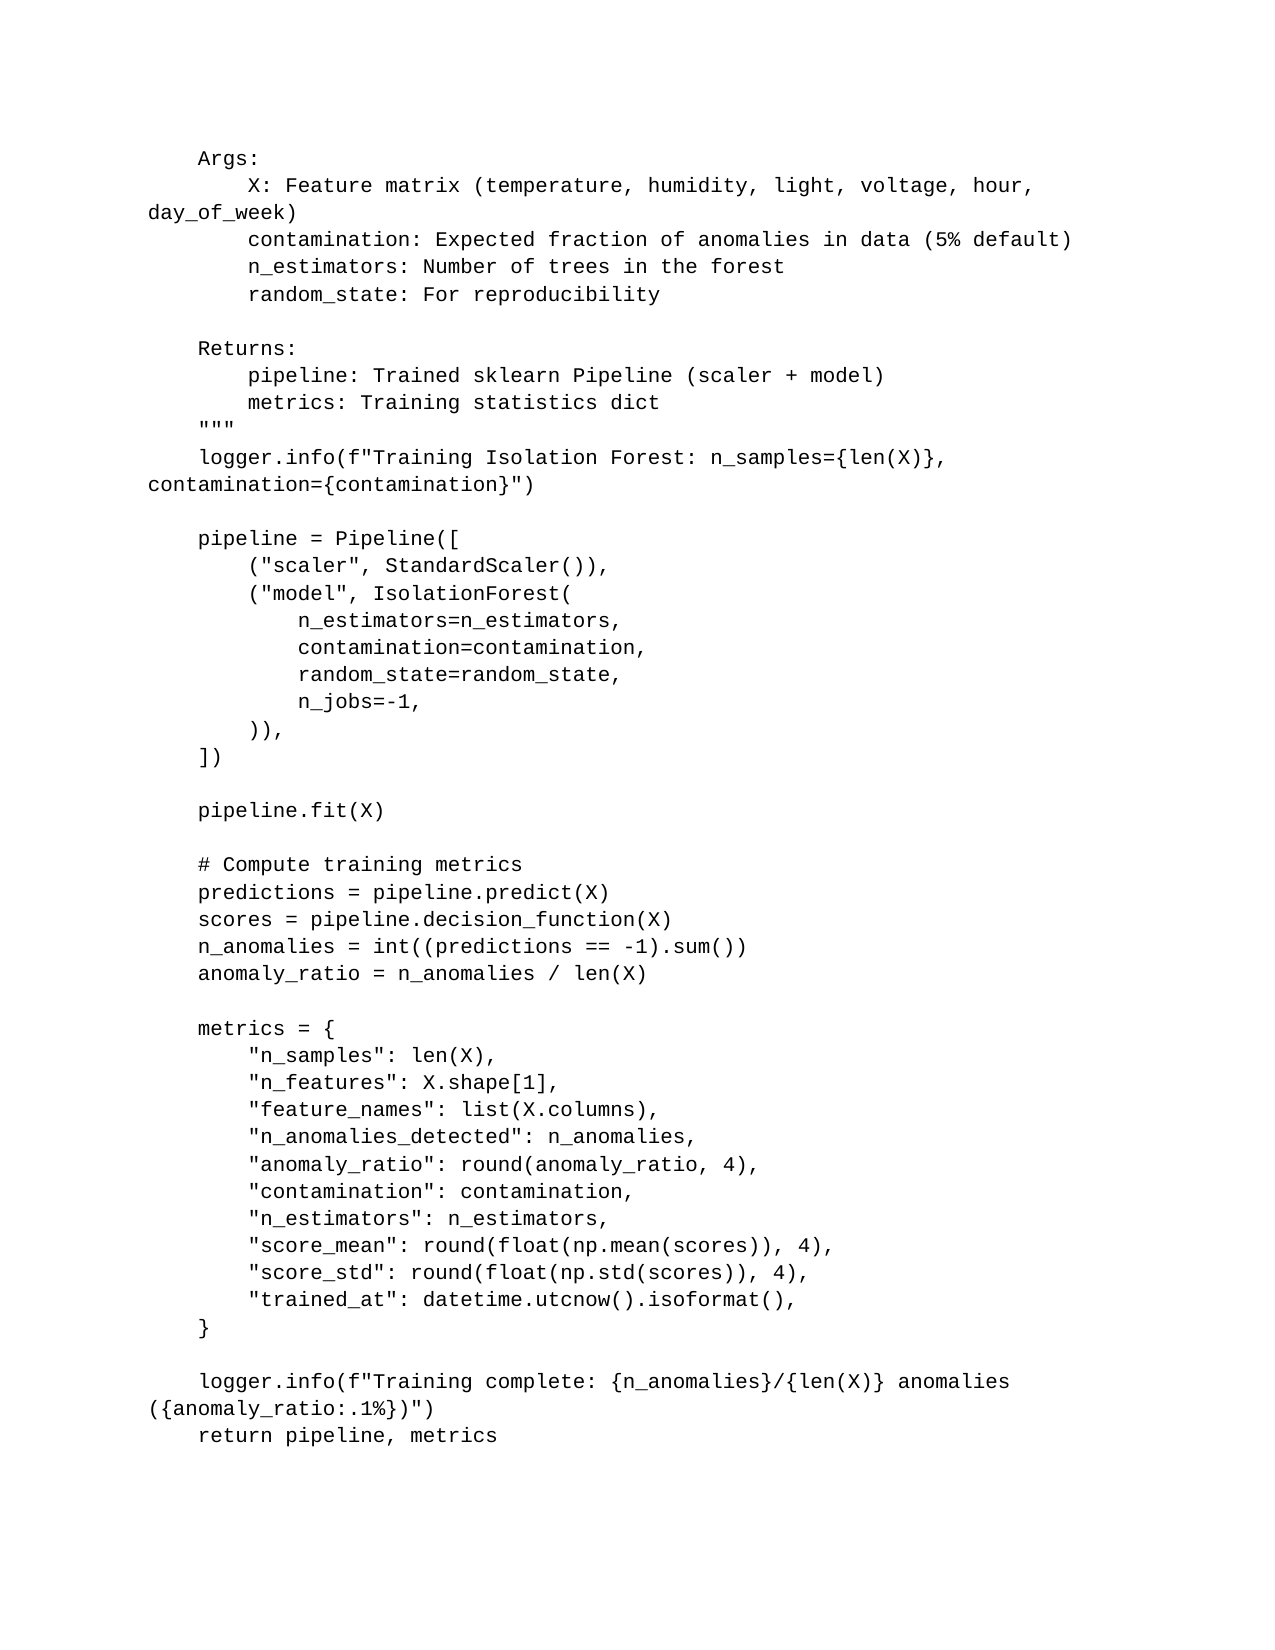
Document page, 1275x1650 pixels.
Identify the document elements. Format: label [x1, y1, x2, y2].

text [148, 148, 1127, 1476]
